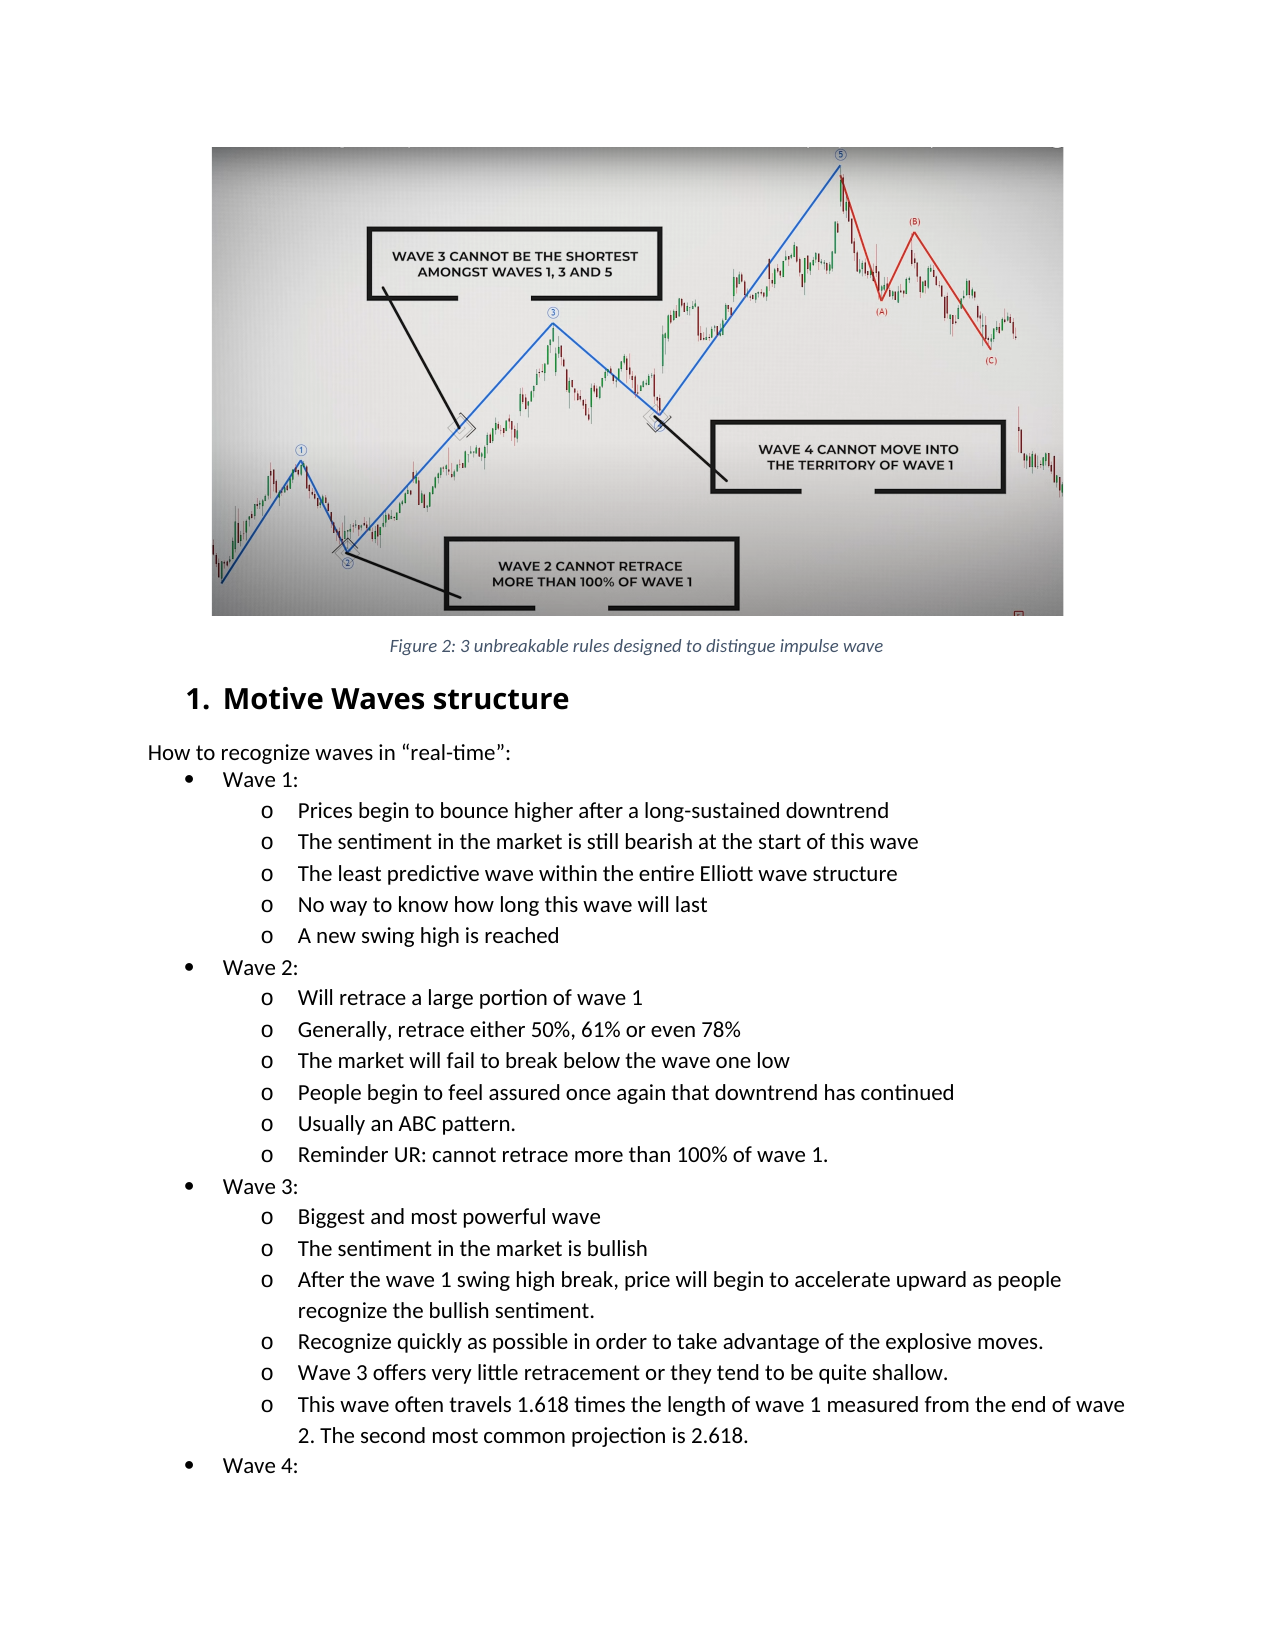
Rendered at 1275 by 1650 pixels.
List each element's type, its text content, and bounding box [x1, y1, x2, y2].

text Figure 2: 3 unbreakable rules designed to distingue impulse wave [148, 634, 1127, 657]
list Wave 4: [185, 1451, 1127, 1479]
subtitle Motive Waves structure [185, 678, 1127, 718]
list This wave often travels 1.618 times the length of wave 1 measured from the end of wave 2. The second most common projection is 2.618. [260, 1390, 1127, 1449]
list Will retrace a large portion of wave 1 [260, 983, 1127, 1012]
list Prices begin to bounce higher after a long-sustained downtrend [260, 796, 1127, 825]
list No way to know how long this wave will last [260, 890, 1127, 919]
list The market will fail to break below the wave one low [260, 1046, 1127, 1075]
text How to recognize waves in “real-time”: [148, 738, 1127, 766]
list Wave 3: [185, 1172, 1127, 1200]
list Recognize quickly as possible in order to take advantage of the explosive moves. [260, 1327, 1127, 1356]
list Reminder UR: cannot retrace more than 100% of wave 1. [260, 1141, 1127, 1170]
list The least predictive wave within the entire Elliott wave structure [260, 859, 1127, 888]
list Biggest and most powerful wave [260, 1202, 1127, 1231]
list Generally, retrace either 50%, 61% or even 78% [260, 1015, 1127, 1044]
list A new swing high is reached [260, 922, 1127, 951]
list Wave 2: [185, 953, 1127, 981]
list Usually an ABC pattern. [260, 1109, 1127, 1138]
list Wave 1: [185, 766, 1127, 794]
list The sentiment in the market is still bearish at the start of this wave [260, 827, 1127, 856]
list Wave 3 offers very little retracement or they tend to be quite shallow. [260, 1358, 1127, 1387]
list After the wave 1 swing high break, price will begin to accelerate upward as people recognize the bullish sentiment. [260, 1265, 1127, 1324]
list People begin to feel assured once again that downtrend has continued [260, 1078, 1127, 1107]
picture [211, 147, 1064, 616]
list The sentiment in the market is bullish [260, 1234, 1127, 1263]
